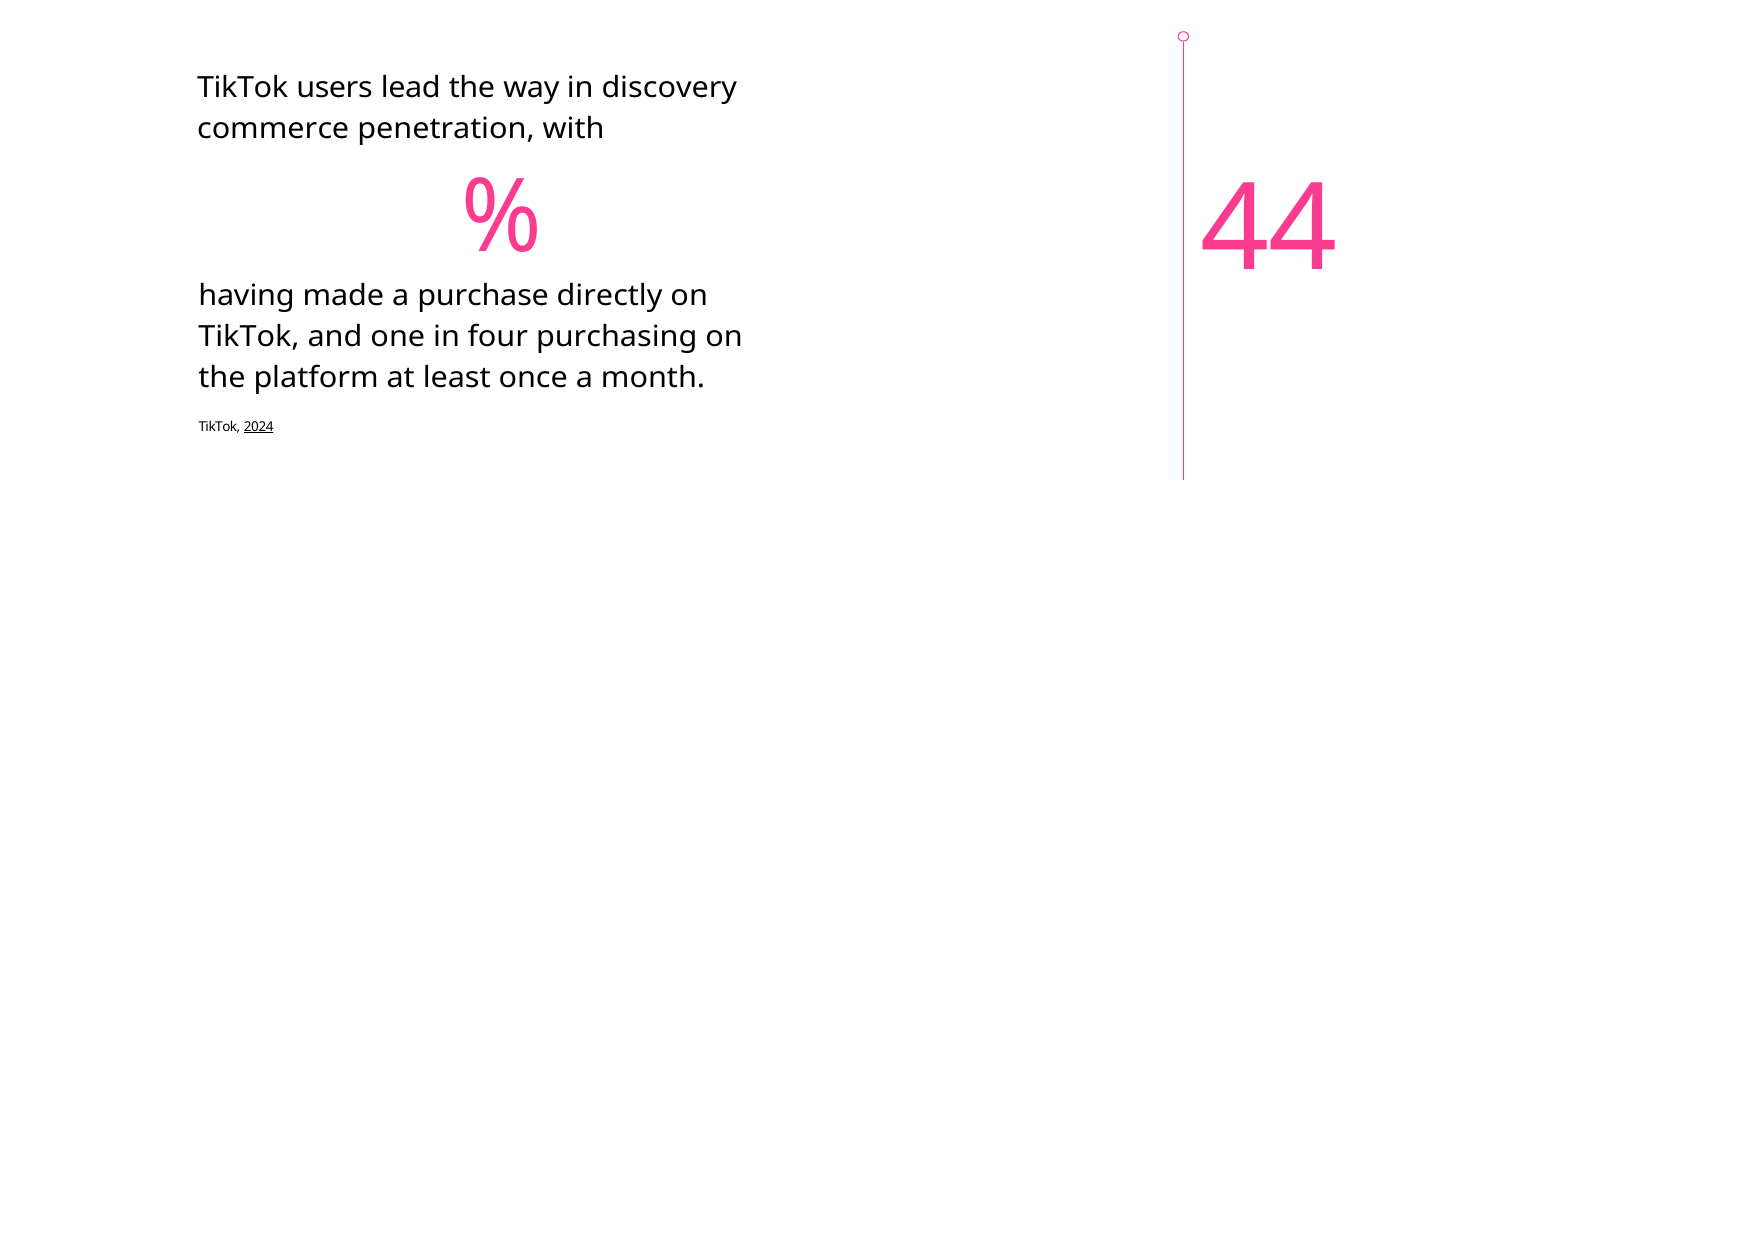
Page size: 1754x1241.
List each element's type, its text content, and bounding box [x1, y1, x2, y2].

text having made a purchase directly on TikTok, and one in four purchasing on the platform at least once a month. [198, 274, 784, 396]
text TikTok users lead the way in discovery commerce penetration, with [197, 67, 809, 147]
text TikTok, 2024 [198, 417, 1000, 435]
text % [3, 158, 1000, 274]
